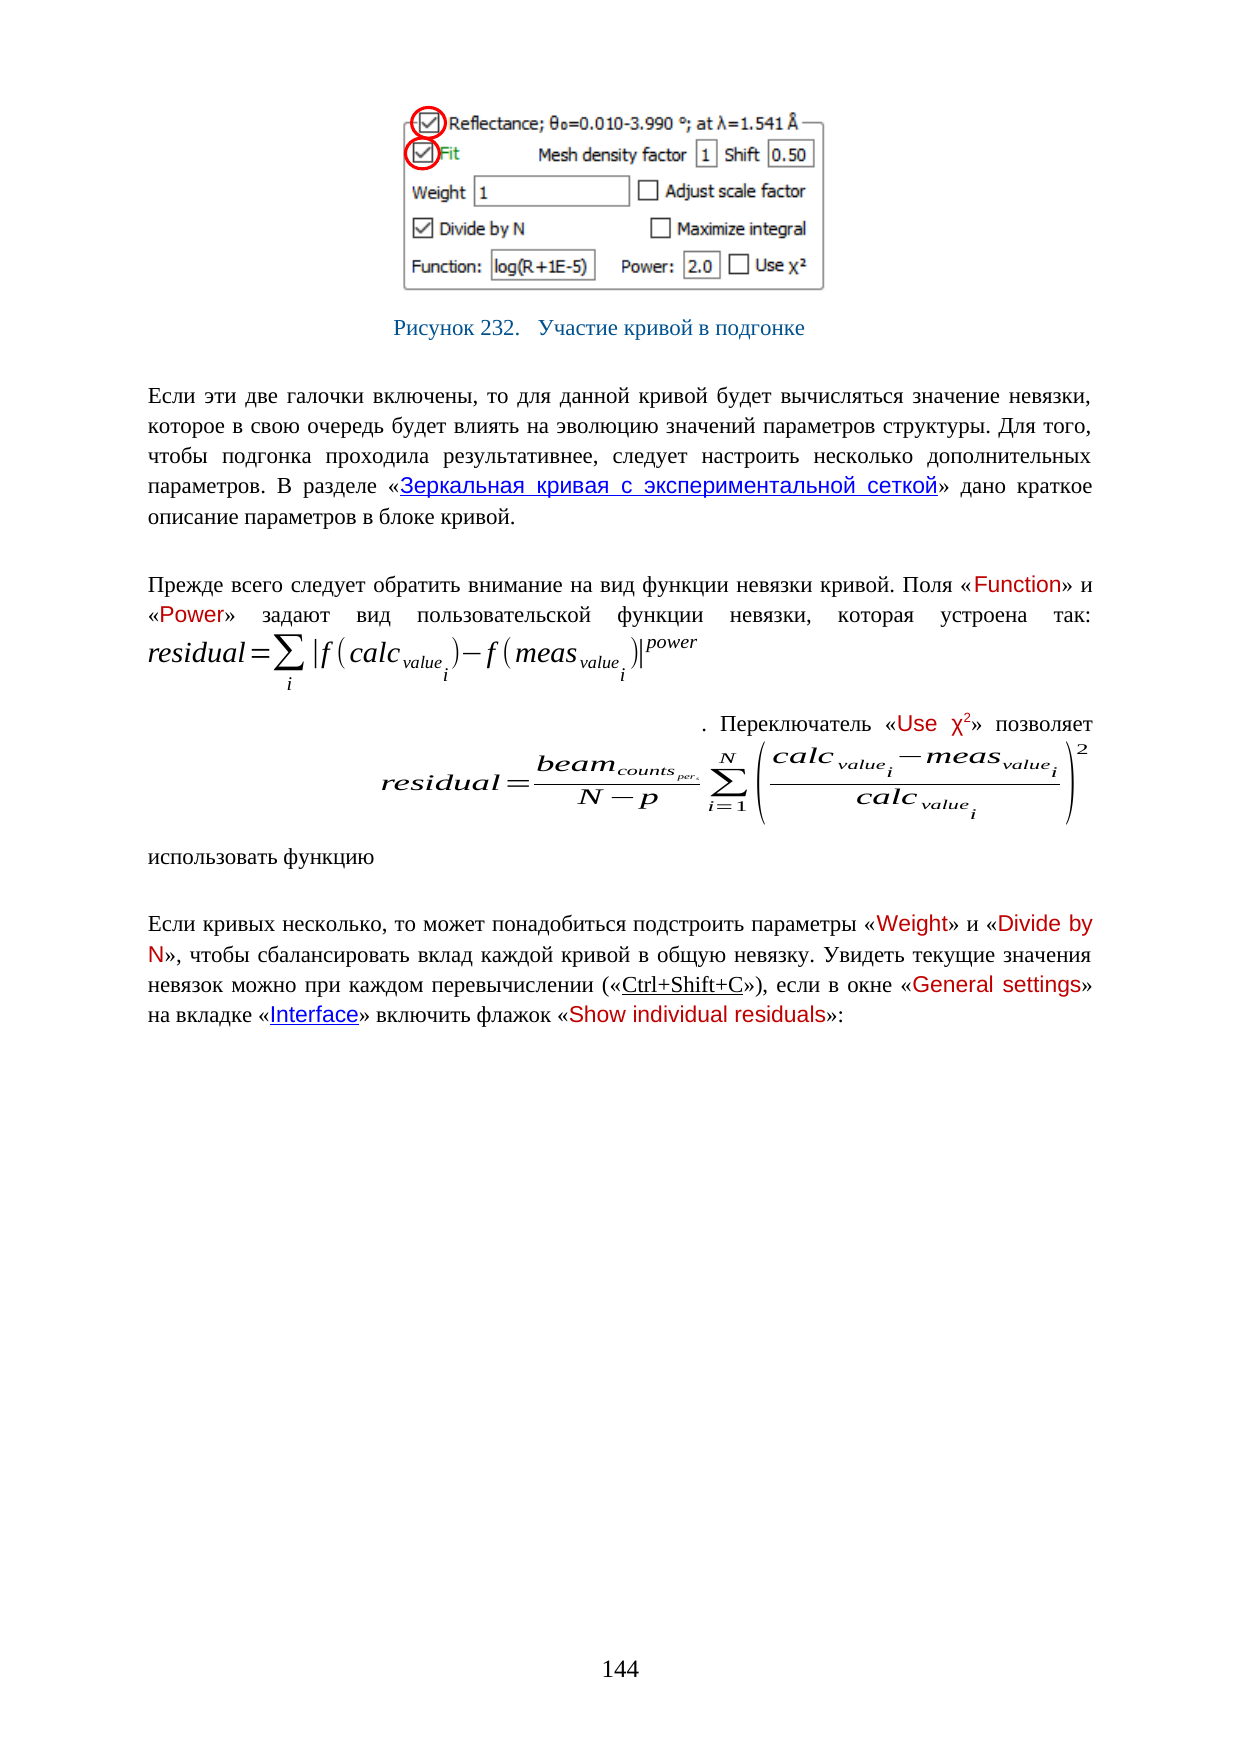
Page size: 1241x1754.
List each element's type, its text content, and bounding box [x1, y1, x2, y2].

picture [414, 110, 443, 136]
text Если эти две галочки включены, то для данной кривой будет вычисляться значение невязки, которое в свою очередь будет влиять на эволюцию значений параметров структуры. Для того, чтобы подгонка проходила результативнее, следует настроить несколько дополнительных параметров. В разделе «Зеркальная кривая с экспериментальной сеткой» дано краткое описание параметров в блоке кривой. [148, 382, 1093, 529]
text Если кривых несколько, то может понадобиться подстроить параметры «Weight» и «Divide by N», чтобы сбалансировать вклад каждой кривой в общую невязку. Увидеть текущие значения невязок можно при каждом перевычислении («Ctrl+Shift+C»), если в окне «General settings» на вкладке «Interface» включить флажок «Show individual residuals»: [148, 910, 1093, 1028]
text Прежде всего следует обратить внимание на вид функции невязки кривой. Поля «Function» и «Power» задают вид пользовательской функции невязки, которая устроена так: . Переключатель «Use χ2» позволяет использовать функцию [148, 571, 1093, 869]
picture [408, 140, 437, 167]
picture [399, 108, 829, 295]
